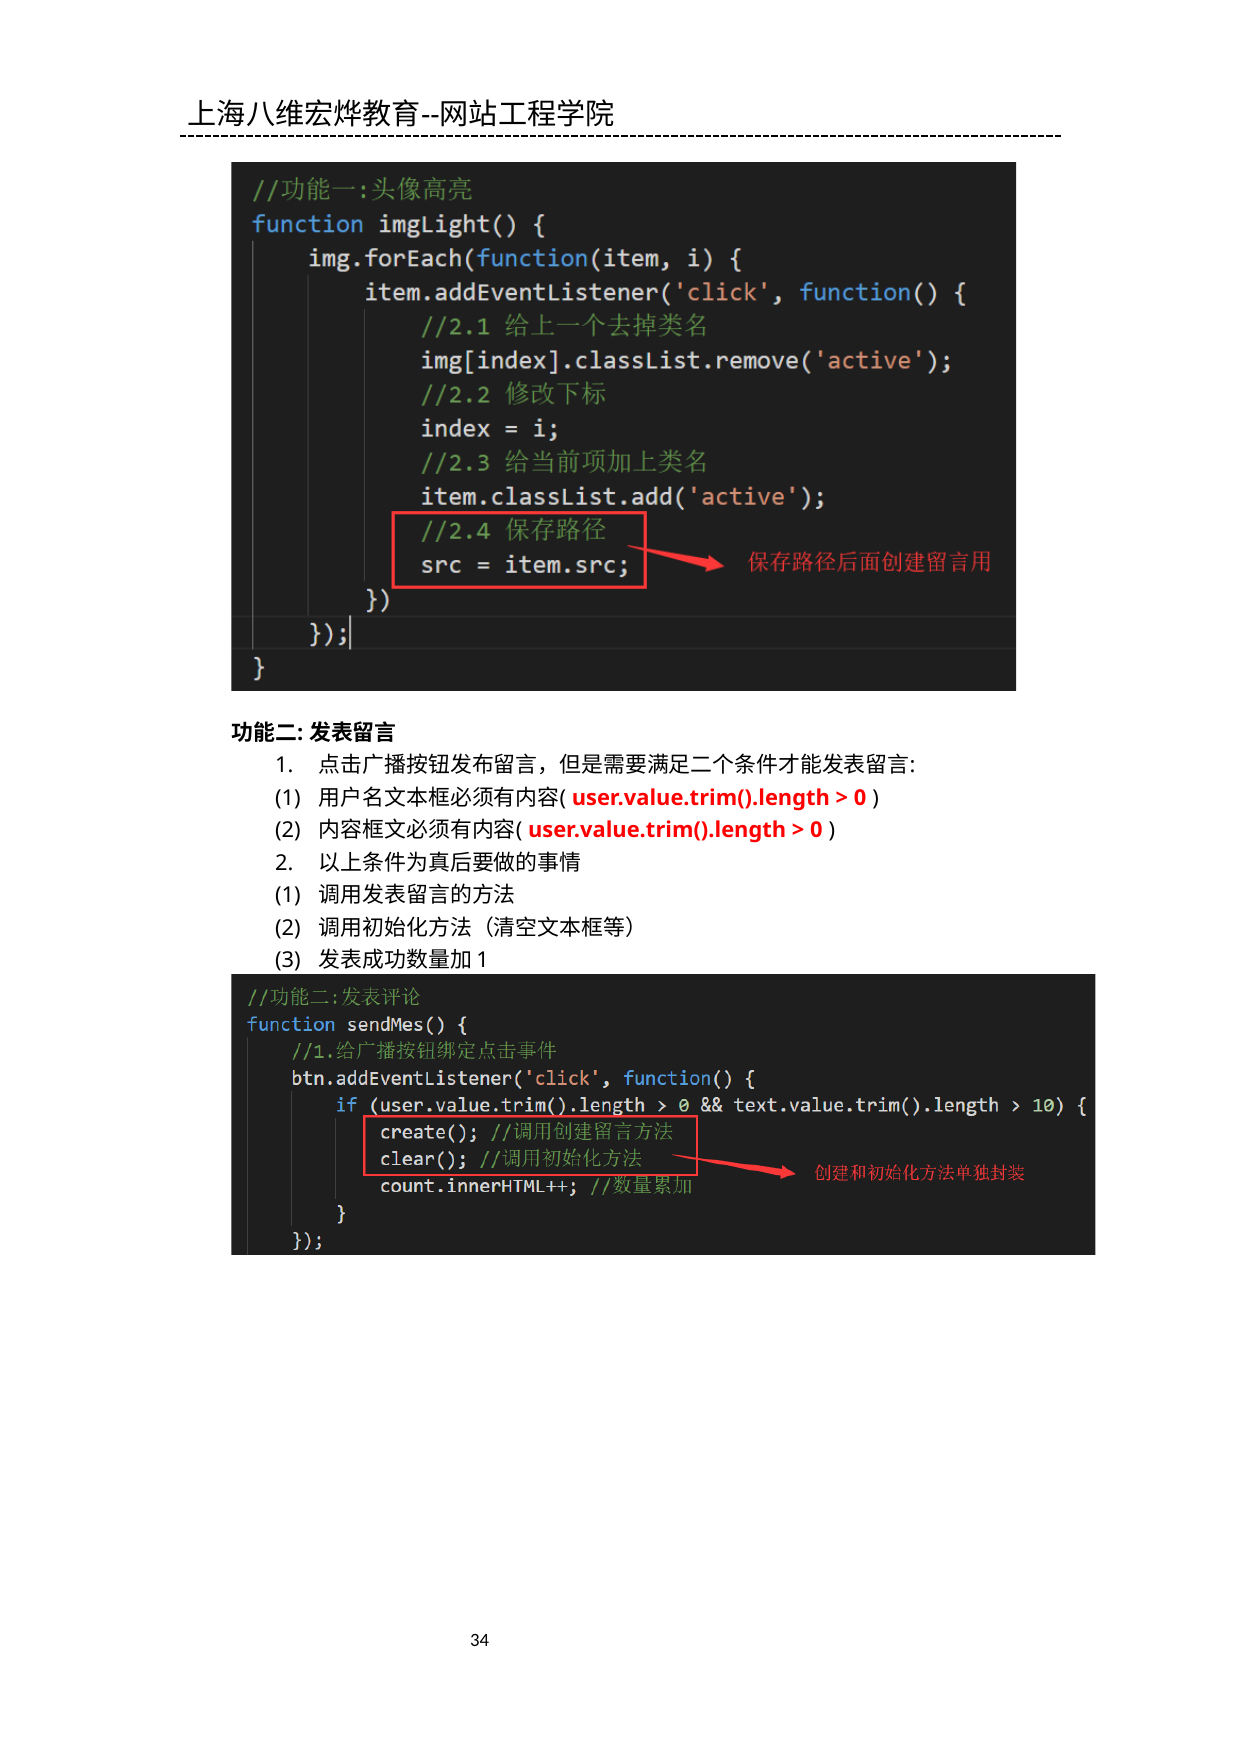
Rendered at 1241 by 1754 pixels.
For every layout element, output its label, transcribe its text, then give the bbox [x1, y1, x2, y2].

list 发表成功数量加1 [275, 942, 1053, 974]
picture [231, 974, 1096, 1255]
list 调用初始化方法（清空文本框等） [275, 909, 1053, 942]
picture [231, 162, 1017, 691]
list 调用发表留言的方法 [275, 877, 1053, 909]
list 以上条件为真后要做的事情 [231, 844, 1053, 877]
list 用户名文本框必须有内容( user.value.trim().length > 0 ) [275, 779, 1053, 812]
list 点击广播按钮发布留言，但是需要满足二个条件才能发表留言: [231, 747, 1053, 779]
list 功能二: 发表留言 [187, 714, 1053, 747]
list 内容框文必须有内容( user.value.trim().length > 0 ) [275, 812, 1053, 844]
